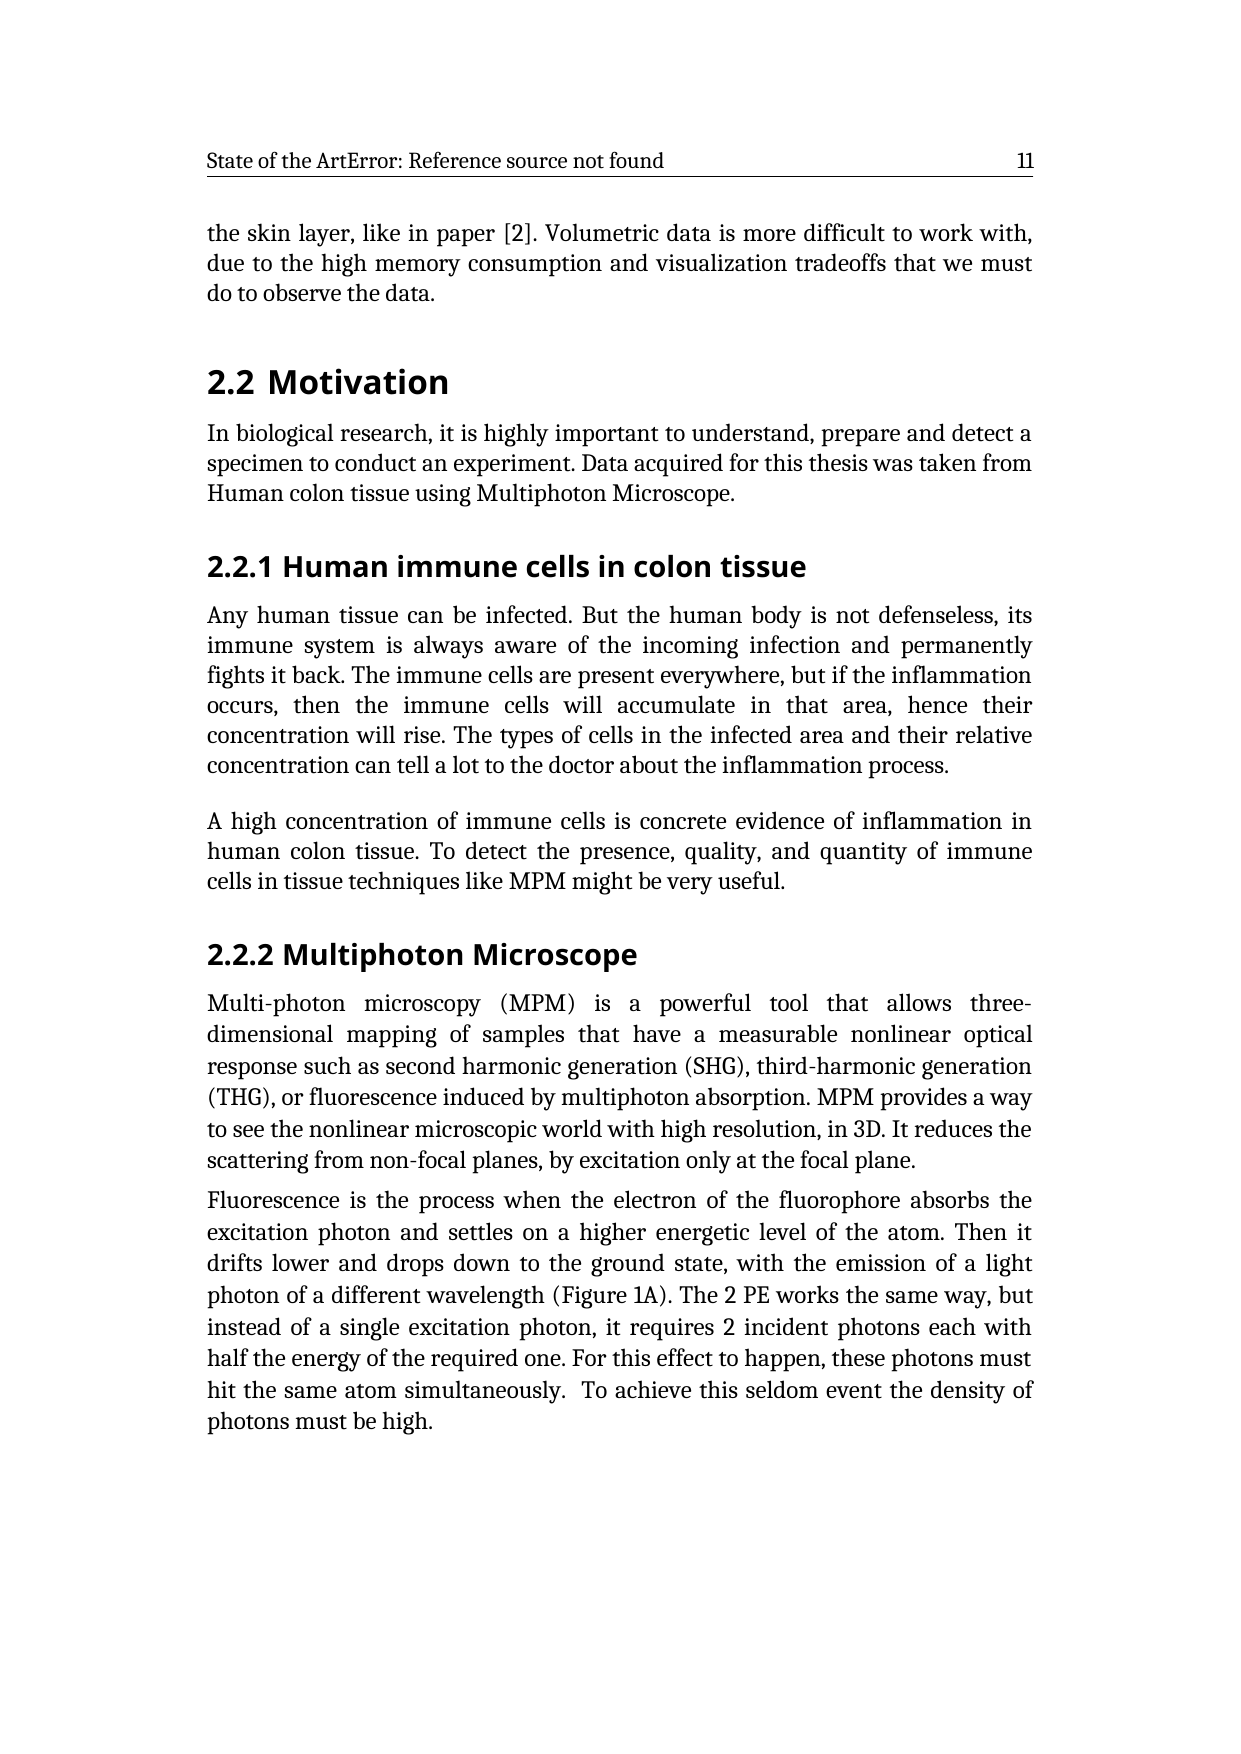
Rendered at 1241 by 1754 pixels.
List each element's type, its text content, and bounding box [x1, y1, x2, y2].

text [207, 218, 1033, 307]
subtitle Human immune cells in colon tissue [207, 547, 1033, 586]
text In biological research, it is highly important to understand, prepare and detect a specimen to conduct an experiment. Data acquired for this thesis was taken from Human colon tissue using Multiphoton Microscope. [207, 419, 1033, 508]
subtitle Multiphoton Microscope [207, 934, 1033, 974]
subtitle Motivation [207, 359, 1033, 404]
text Any human tissue can be infected. But the human body is not defenseless, its immune system is always aware of the incoming infection and permanently fights it back. The immune cells are present everywhere, but if the inflammation occurs, then the immune cells will accumulate in that area, hence their concentration will rise. The types of cells in the infected area and their relative concentration can tell a lot to the doctor about the inflammation process. [207, 601, 1033, 780]
text A high concentration of immune cells is concrete evidence of inflammation in human colon tissue. To detect the presence, quality, and quantity of immune cells in tissue techniques like MPM might be very useful. [207, 807, 1033, 896]
text Multi-photon microscopy (MPM) is a powerful tool that allows three-dimensional mapping of samples that have a measurable nonlinear optical response such as second harmonic generation (SHG), third-harmonic generation (THG), or fluorescence induced by multiphoton absorption. MPM provides a way to see the nonlinear microscopic world with high resolution, in 3D. It reduces the scattering from non-focal planes, by excitation only at the focal plane. [207, 988, 1033, 1175]
